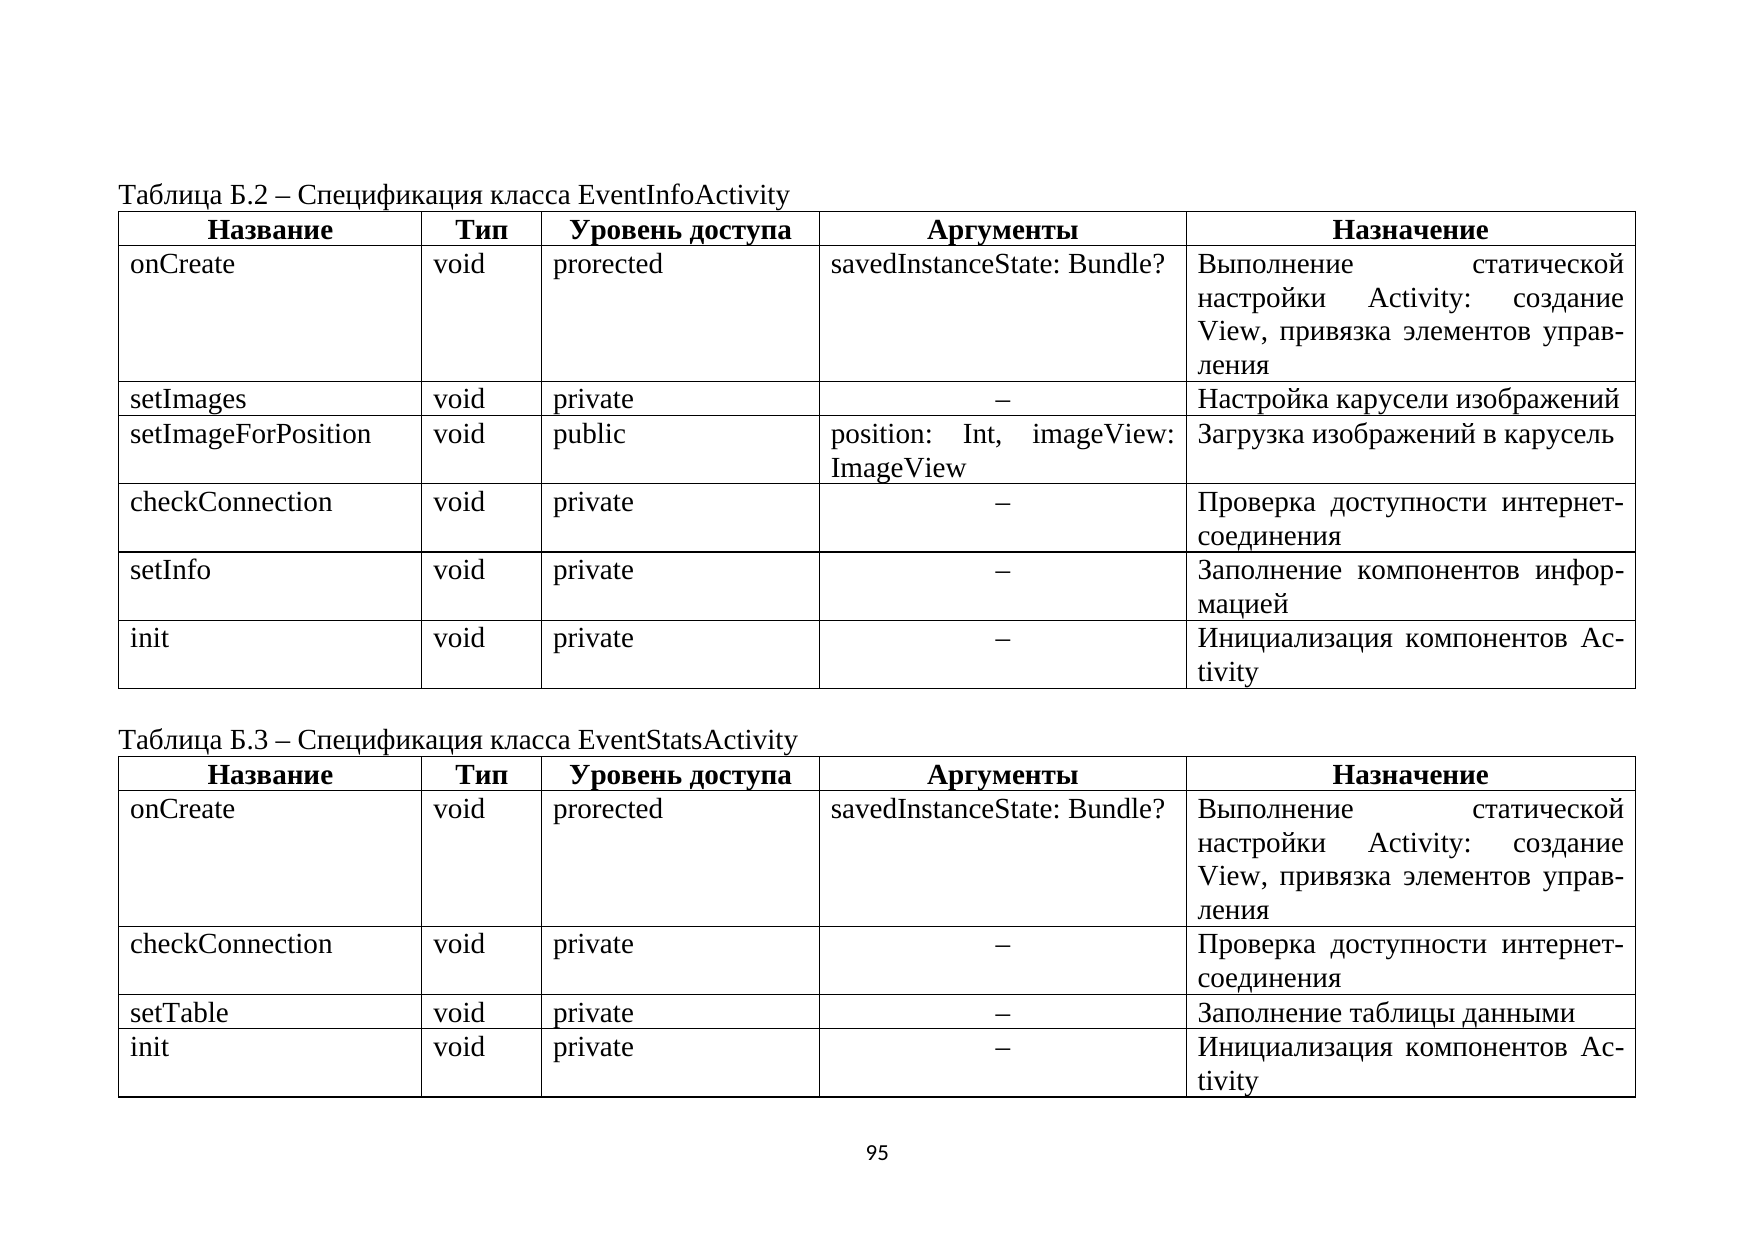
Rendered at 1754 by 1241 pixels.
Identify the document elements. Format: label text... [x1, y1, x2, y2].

table_cell public [542, 416, 819, 483]
table_cell init [119, 621, 421, 688]
table_cell void [422, 484, 541, 551]
table_cell onCreate [119, 246, 421, 381]
table_cell void [422, 416, 541, 483]
table_cell checkConnection [119, 927, 421, 994]
table_cell position: Int, imageView: ImageView [820, 416, 1186, 483]
table_cell – [820, 995, 1186, 1028]
table_header Назначение [1187, 212, 1635, 245]
table_header Название [119, 757, 421, 790]
table_cell checkConnection [119, 484, 421, 551]
table_cell setImageForPosition [119, 416, 421, 483]
table_cell void [422, 927, 541, 994]
table_cell void [422, 246, 541, 381]
table_cell Проверка доступности интернет-соединения [1187, 927, 1635, 994]
table_cell private [542, 553, 819, 619]
table_cell Настройка карусели изображений [1187, 382, 1635, 415]
table_cell savedInstanceState: Bundle? [820, 791, 1186, 926]
table_cell – [820, 553, 1186, 619]
table_cell setTable [119, 995, 421, 1028]
table_cell void [422, 791, 541, 926]
table_cell prorected [542, 246, 819, 381]
table_cell – [820, 621, 1186, 688]
text Таблица Б.3 – Спецификация класса EventStatsActivity [118, 722, 1636, 756]
table_cell void [422, 995, 541, 1028]
table_cell private [542, 382, 819, 415]
table_cell Проверка доступности интернет-соединения [1187, 484, 1635, 551]
table_header Тип [422, 212, 541, 245]
table_cell Заполнение компонентов информацией [1187, 553, 1635, 619]
table_cell – [820, 1029, 1186, 1096]
table_cell Выполнение статической настройки Activity: создание View, привязка элементов управления [1187, 791, 1635, 926]
table_cell Заполнение таблицы данными [1187, 995, 1635, 1028]
table_cell – [820, 484, 1186, 551]
table_cell Инициализация компонентов Activity [1187, 621, 1635, 688]
table_header Уровень доступа [542, 757, 819, 790]
table_header Назначение [1187, 757, 1635, 790]
table_cell private [542, 484, 819, 551]
table_cell Выполнение статической настройки Activity: создание View, привязка элементов управления [1187, 246, 1635, 381]
table_cell onCreate [119, 791, 421, 926]
table_cell private [542, 995, 819, 1028]
table_cell setImages [119, 382, 421, 415]
table_cell private [542, 1029, 819, 1096]
table_cell private [542, 621, 819, 688]
table_cell setInfo [119, 553, 421, 619]
table_cell private [542, 927, 819, 994]
table_header Тип [422, 757, 541, 790]
table_header Название [119, 212, 421, 245]
table_cell Инициализация компонентов Activity [1187, 1029, 1635, 1096]
table_cell Загрузка изображений в карусель [1187, 416, 1635, 483]
table_cell void [422, 382, 541, 415]
table_cell prorected [542, 791, 819, 926]
text Таблица Б.2 – Спецификация класса EventInfoActivity [118, 177, 1636, 211]
table_header Уровень доступа [542, 212, 819, 245]
table_cell – [820, 382, 1186, 415]
table_cell void [422, 1029, 541, 1096]
table_header Аргументы [820, 212, 1186, 245]
table_cell void [422, 621, 541, 688]
table_header Аргументы [820, 757, 1186, 790]
table_cell – [820, 927, 1186, 994]
table_cell void [422, 553, 541, 619]
table_cell init [119, 1029, 421, 1096]
table_cell savedInstanceState: Bundle? [820, 246, 1186, 381]
